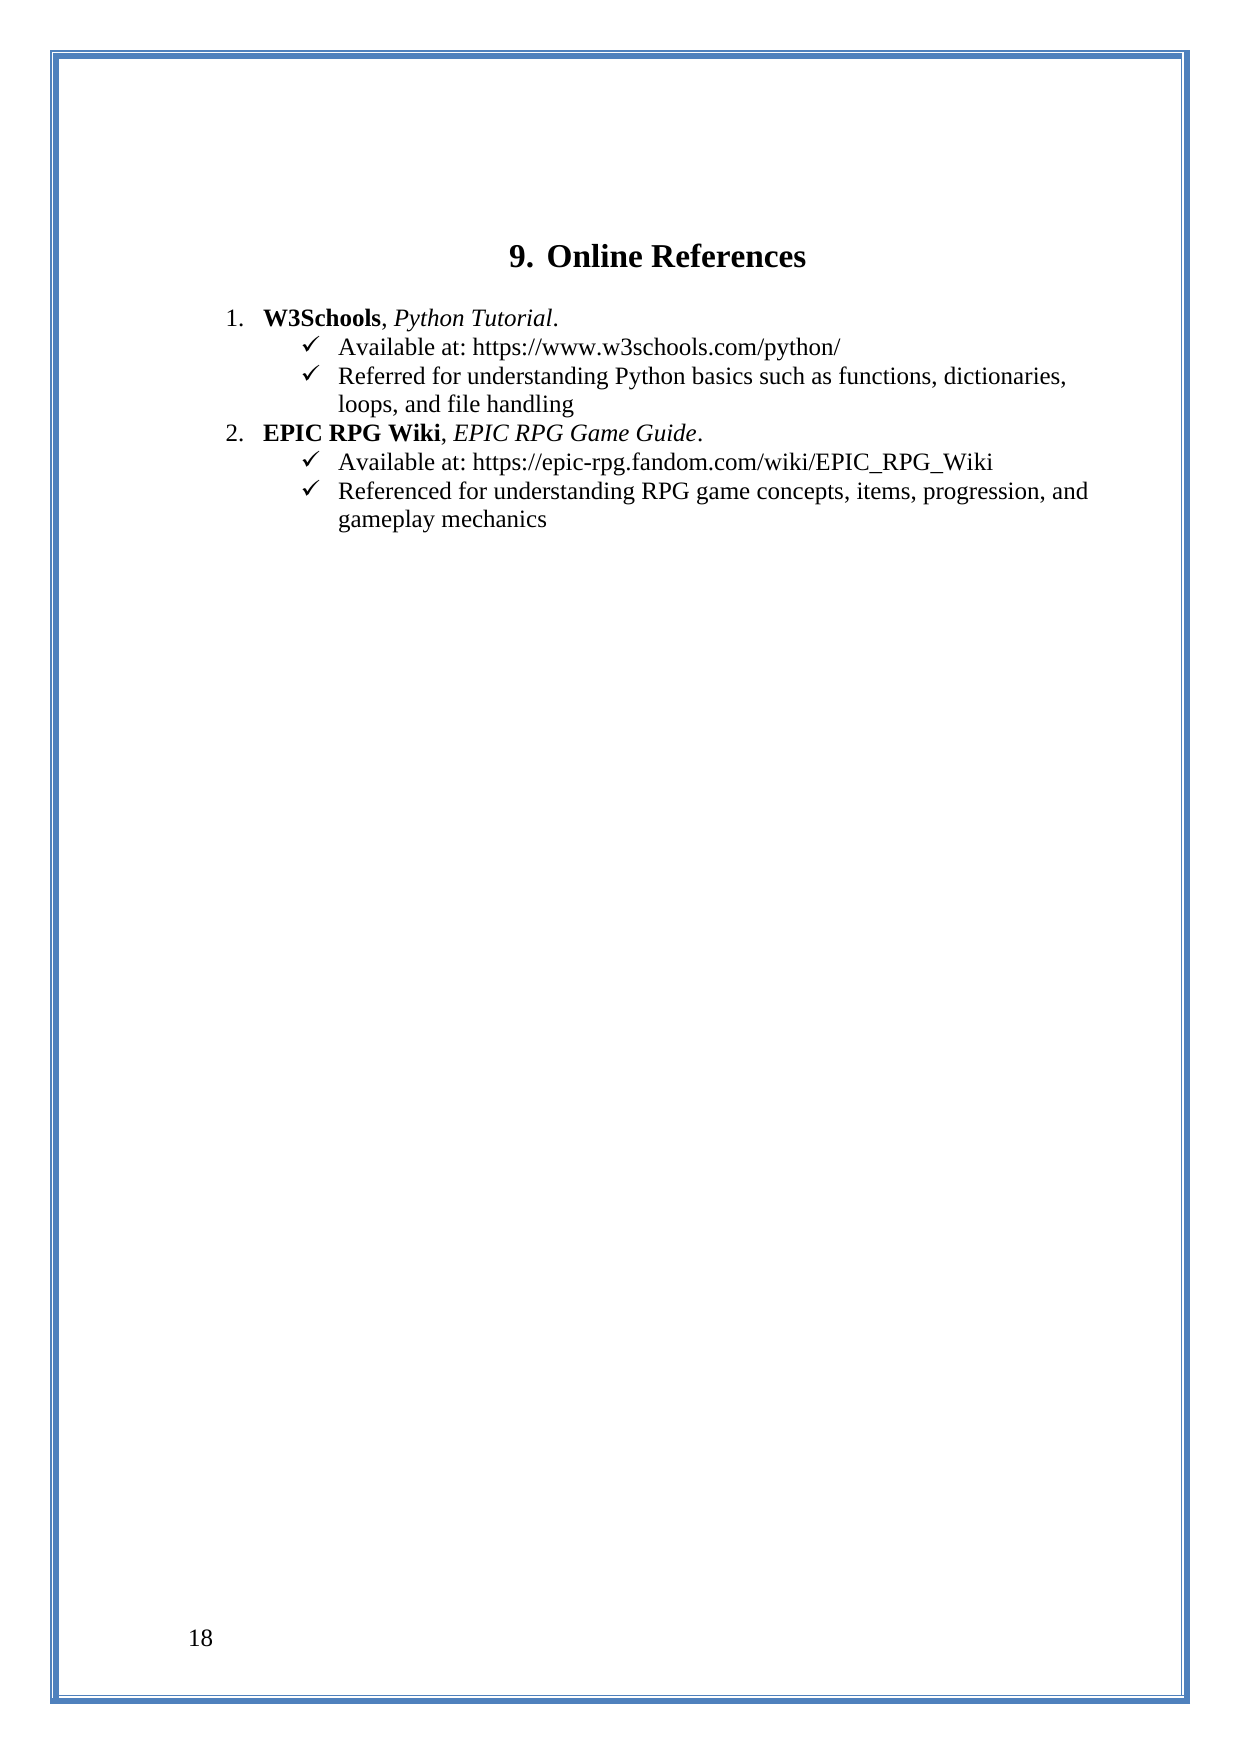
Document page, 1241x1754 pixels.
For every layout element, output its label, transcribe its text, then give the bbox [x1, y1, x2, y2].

list EPIC RPG Wiki, EPIC RPG Game Guide. [225, 418, 1090, 447]
subtitle Online References [225, 236, 1090, 274]
list W3Schools, Python Tutorial. [225, 303, 1090, 332]
list Available at: https://www.w3schools.com/python/ [300, 332, 1090, 361]
list Referred for understanding Python basics such as functions, dictionaries, loops, and file handling [300, 361, 1090, 418]
list Available at: https://epic-rpg.fandom.com/wiki/EPIC_RPG_Wiki [300, 447, 1090, 476]
list Referenced for understanding RPG game concepts, items, progression, and gameplay mechanics [300, 476, 1090, 533]
